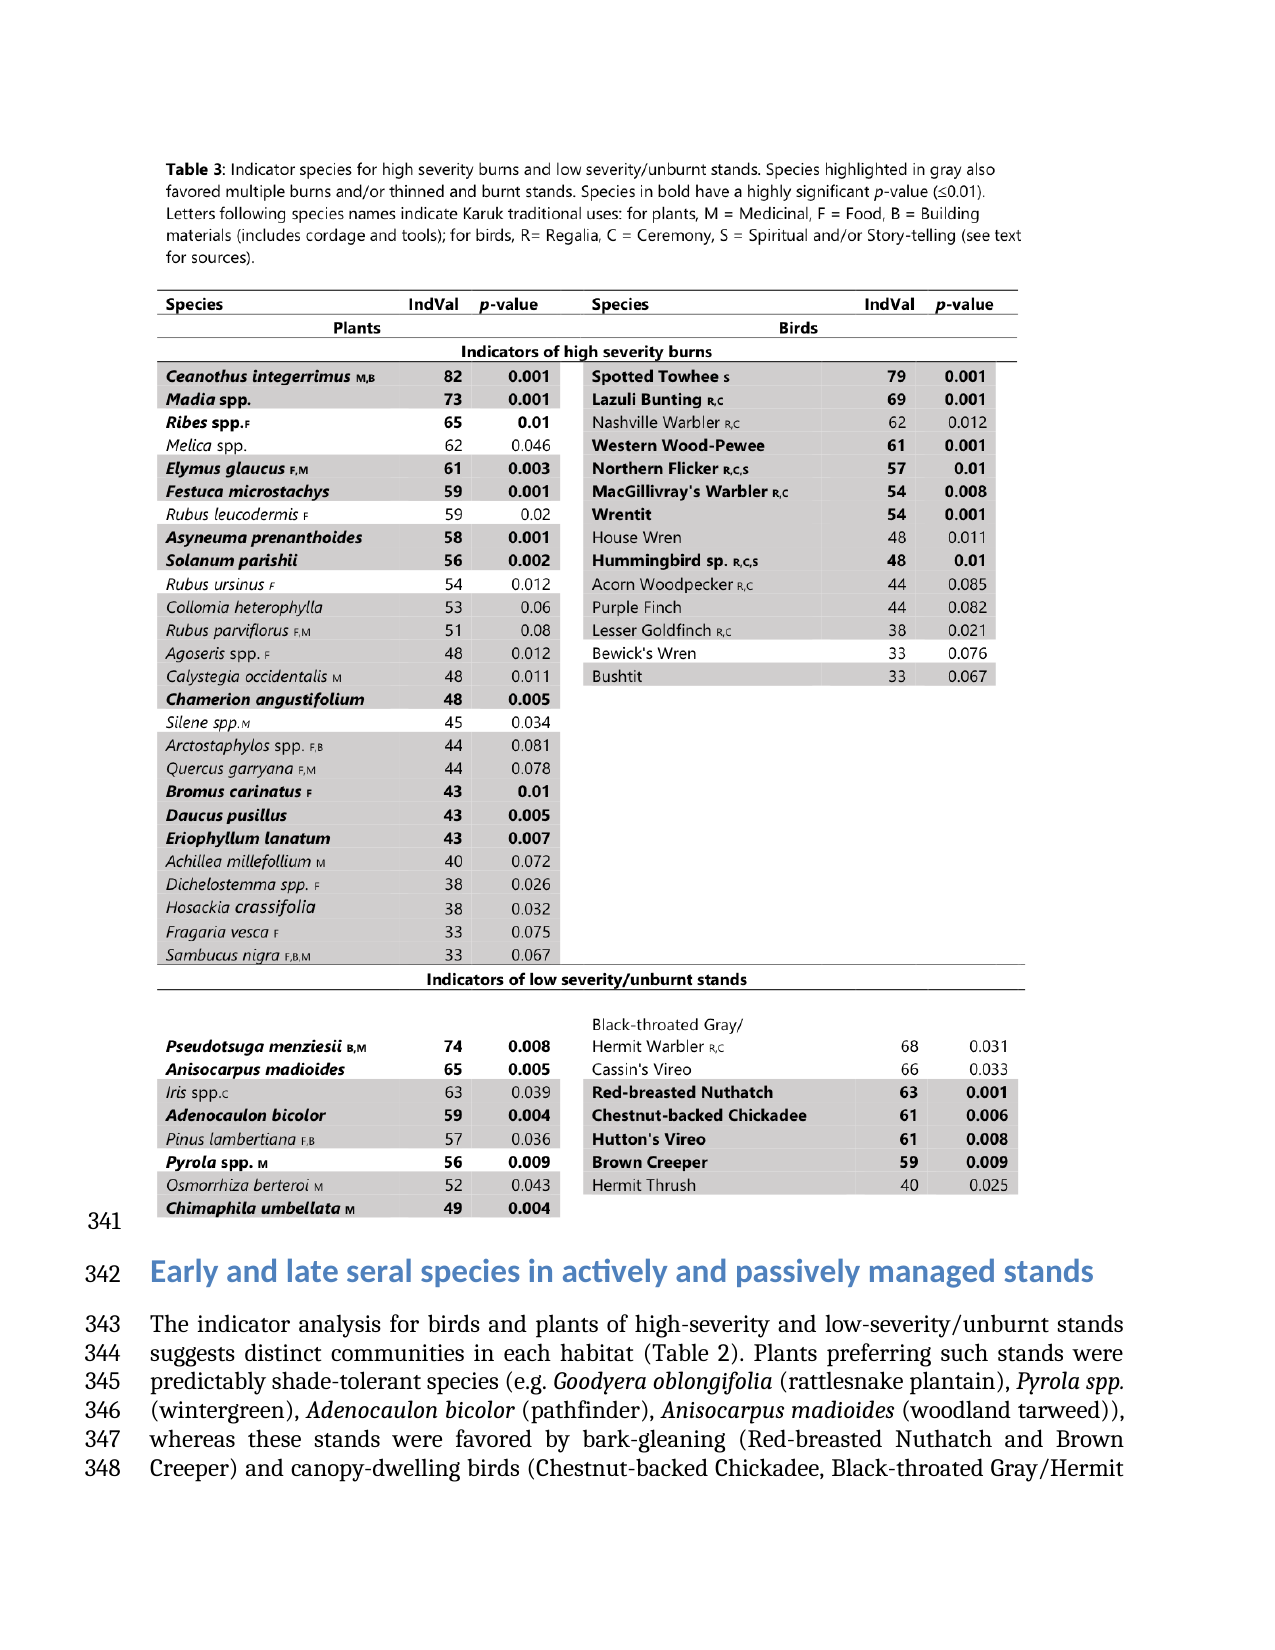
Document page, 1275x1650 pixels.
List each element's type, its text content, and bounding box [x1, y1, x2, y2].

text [150, 1310, 1125, 1482]
subtitle Early and late seral species in actively and passively managed stands [150, 1250, 1125, 1291]
picture [150, 150, 1025, 1230]
